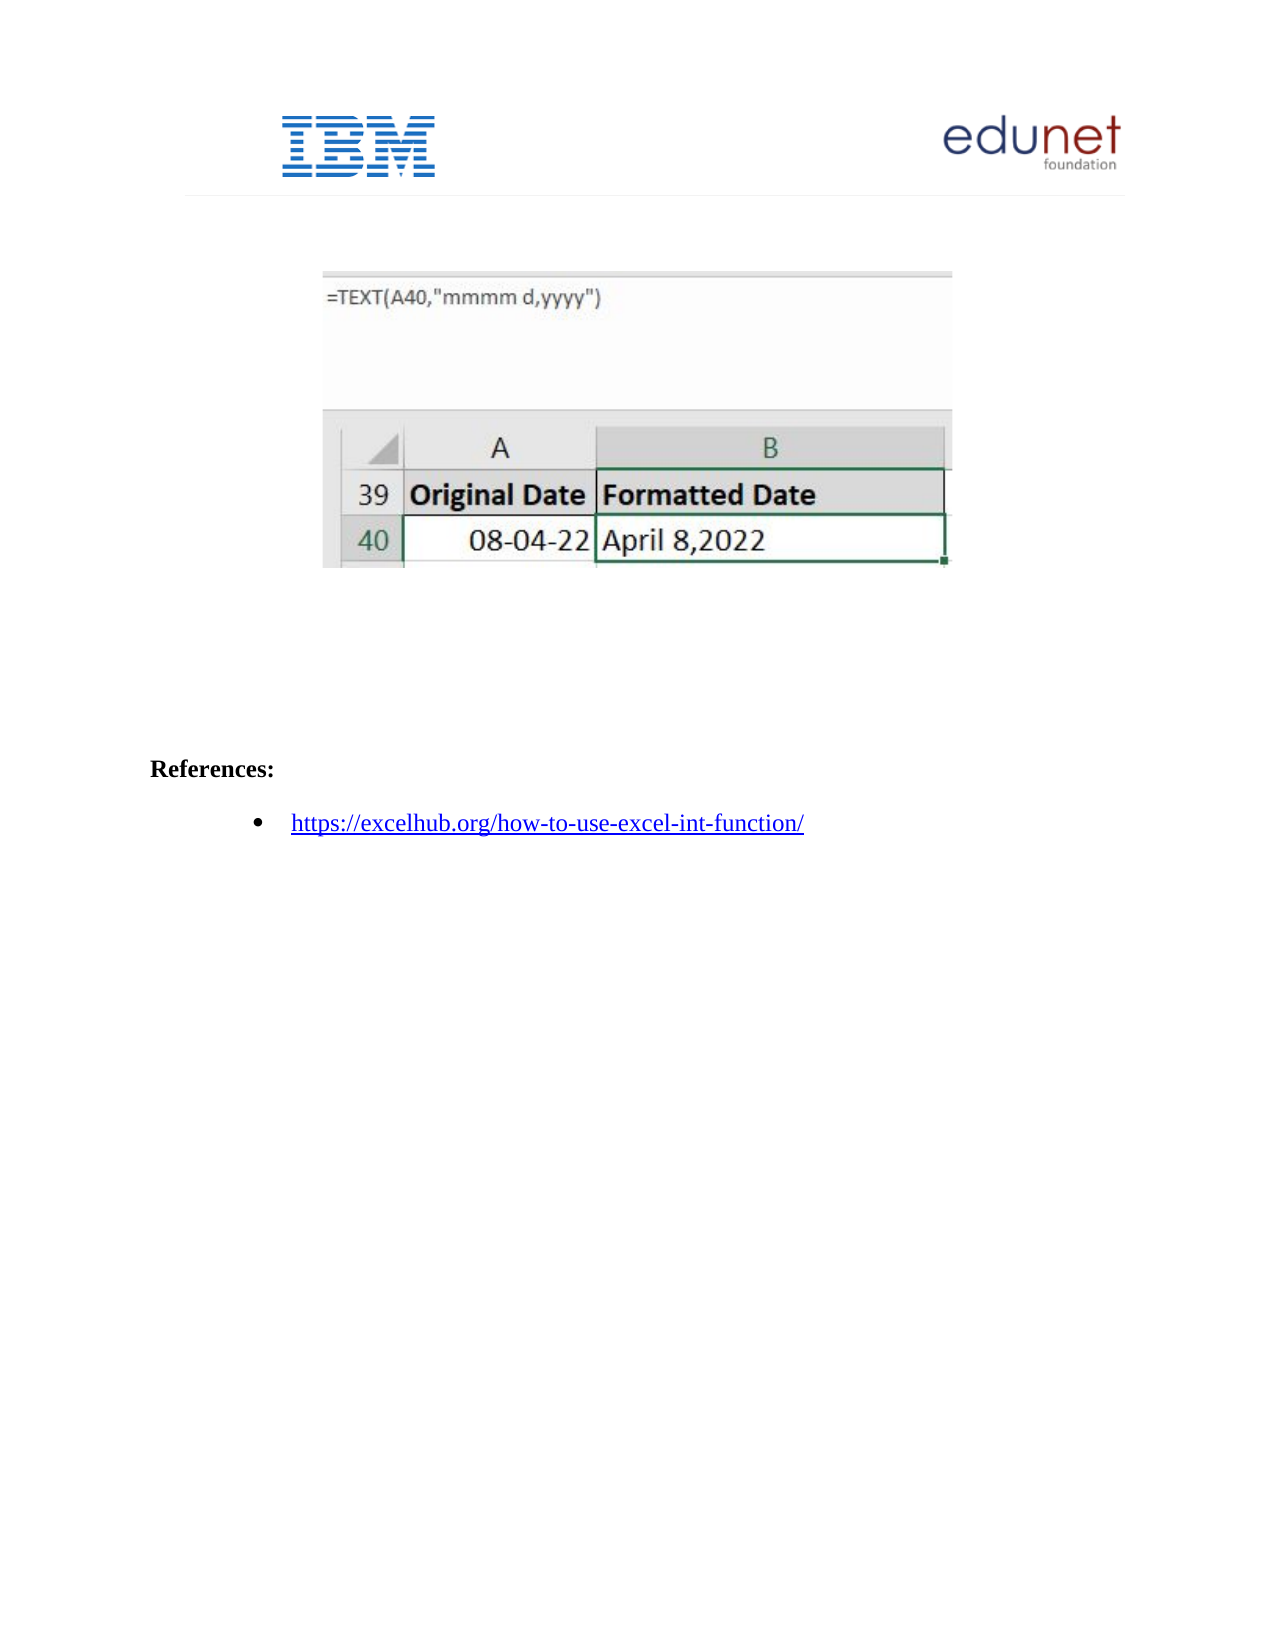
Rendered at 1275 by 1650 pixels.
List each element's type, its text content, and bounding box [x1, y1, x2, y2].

picture [941, 105, 1125, 177]
text References: [150, 754, 1125, 783]
list https://excelhub.org/how-to-use-excel-int-function/ [253, 808, 1125, 837]
picture [322, 271, 953, 568]
picture [282, 116, 435, 177]
